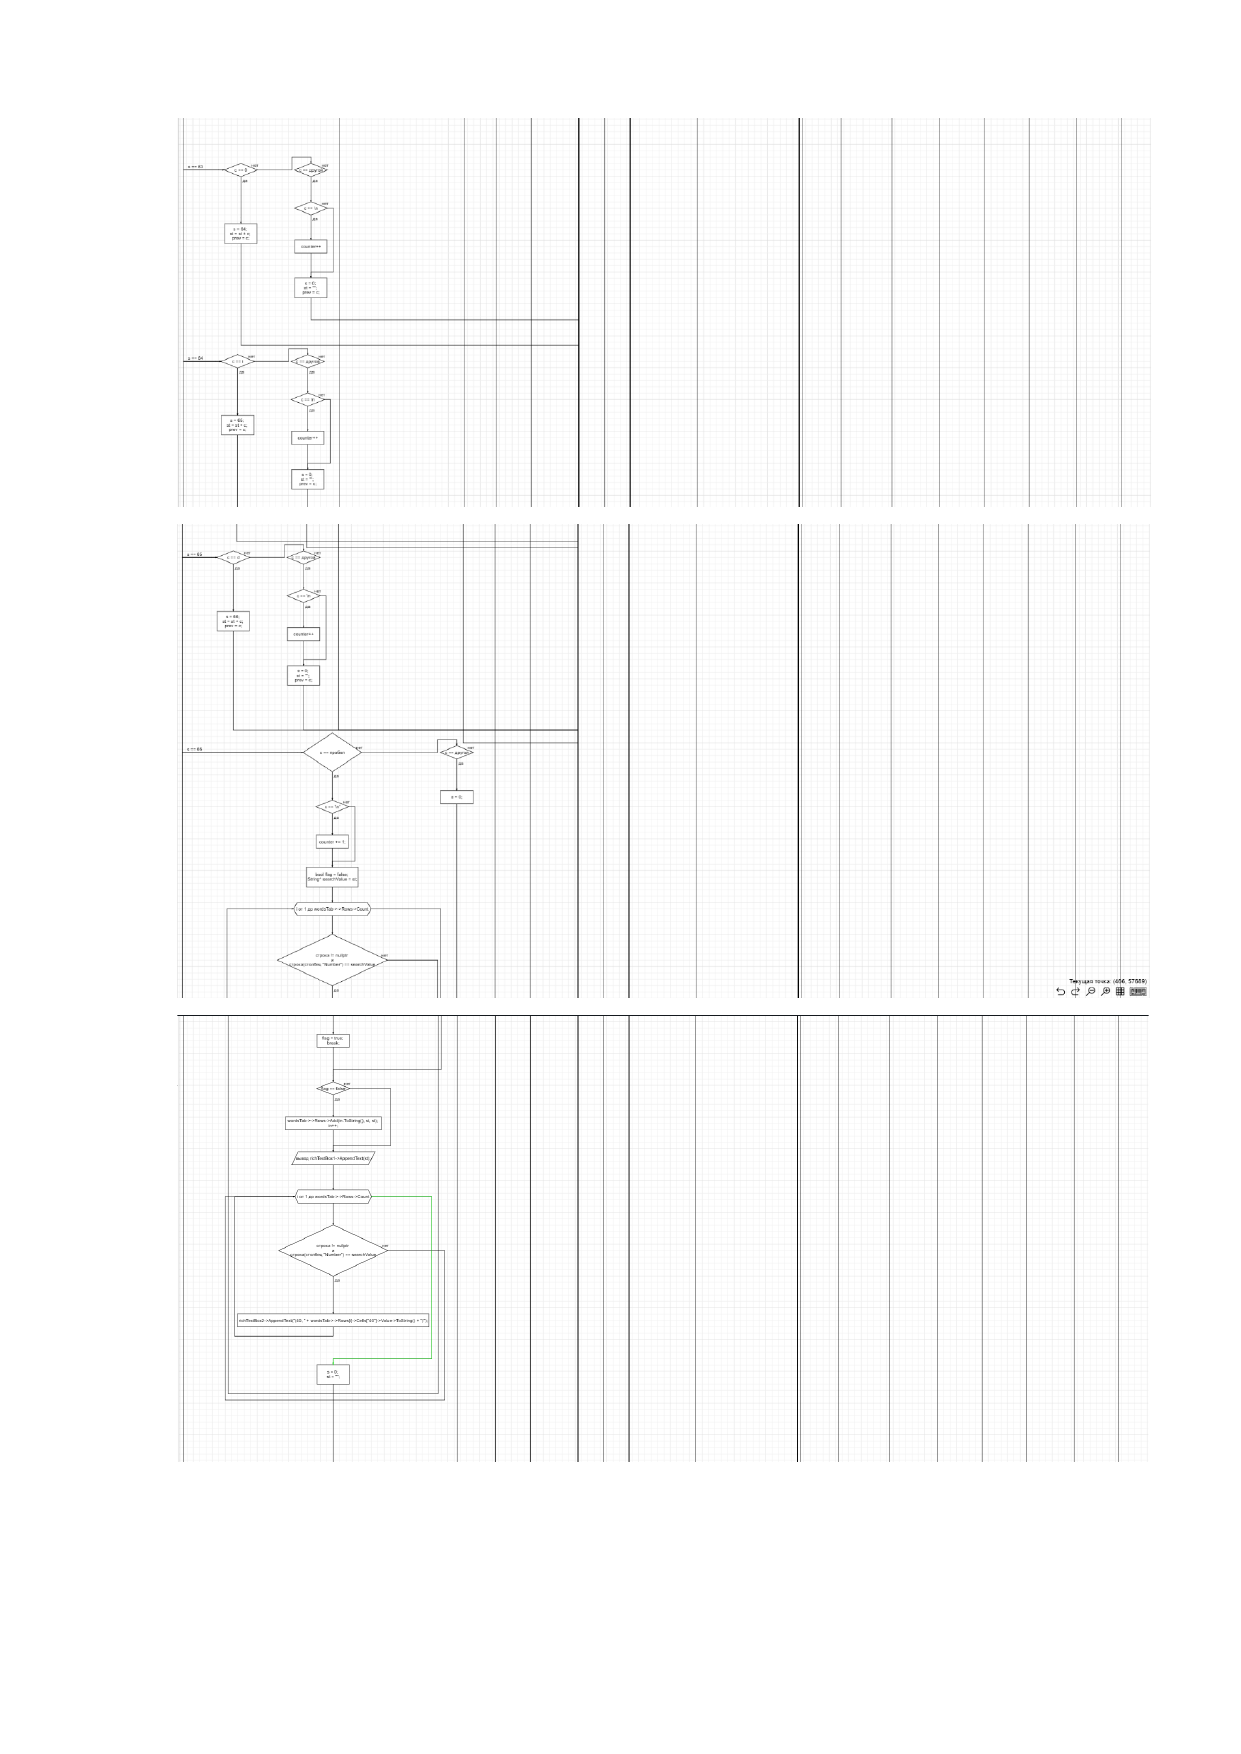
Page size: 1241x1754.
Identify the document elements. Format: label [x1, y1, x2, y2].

picture [177, 1015, 1149, 1462]
picture [177, 524, 1150, 998]
picture [177, 118, 1152, 507]
